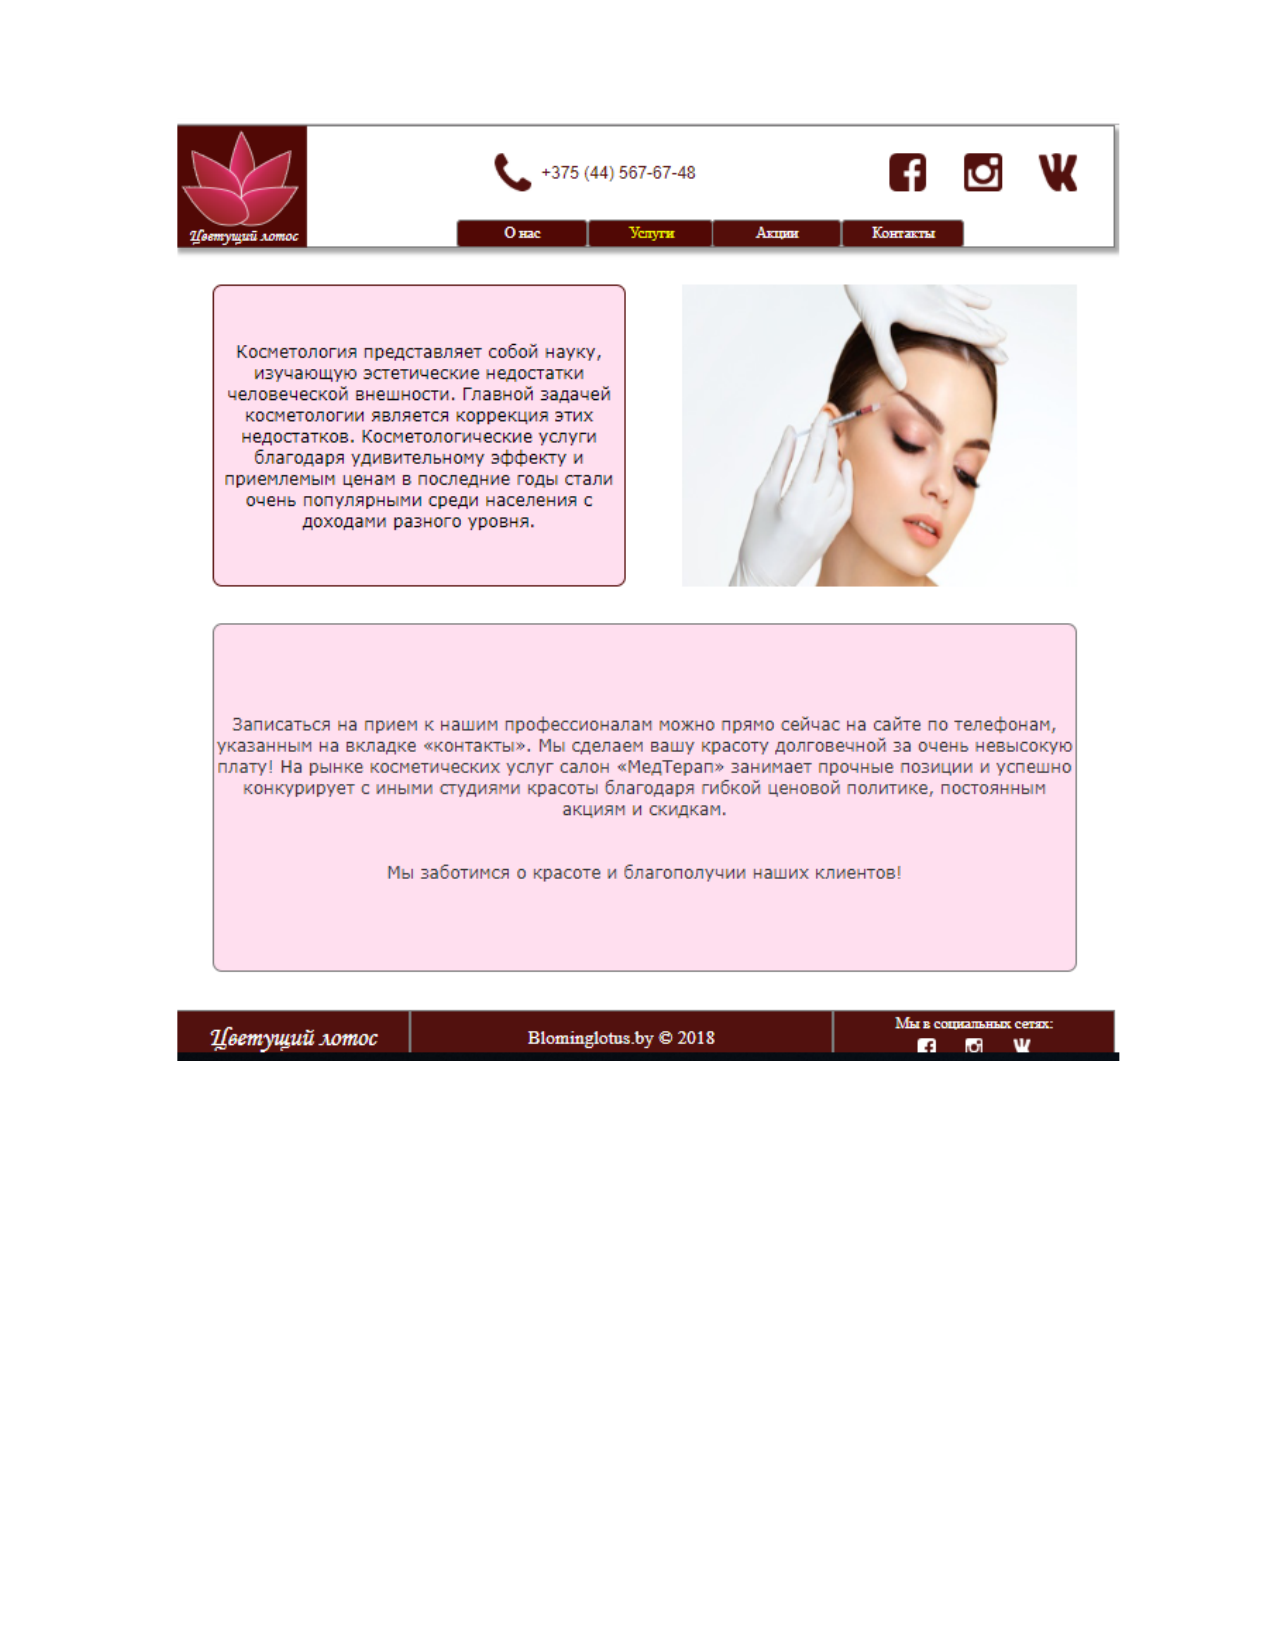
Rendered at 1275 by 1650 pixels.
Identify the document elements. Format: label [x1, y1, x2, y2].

picture [177, 118, 1120, 1061]
